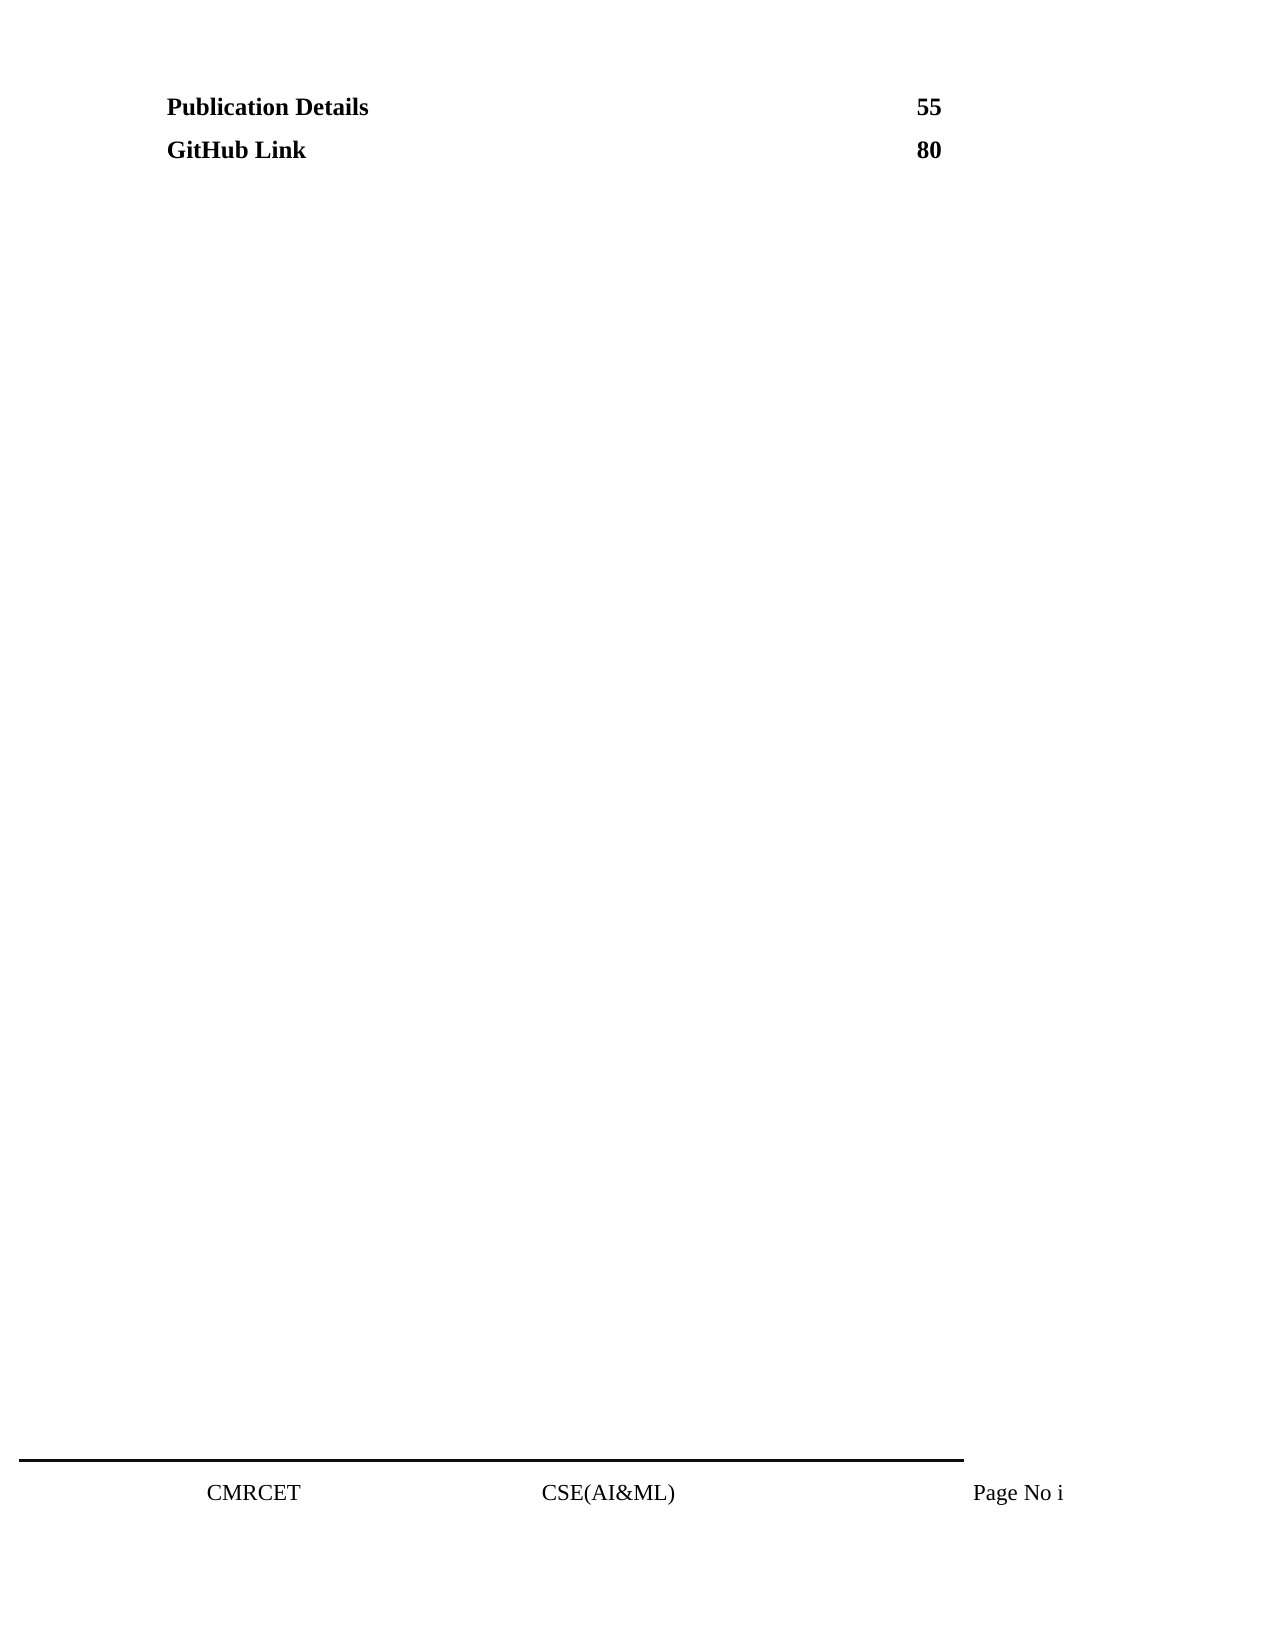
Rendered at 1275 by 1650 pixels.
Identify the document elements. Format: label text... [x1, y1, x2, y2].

text Publication Details 55 [17, 92, 1244, 120]
text GitHub Link 80 [17, 135, 1244, 163]
text CMRCET CSE(AI&ML) Page No i [17, 1479, 1244, 1506]
